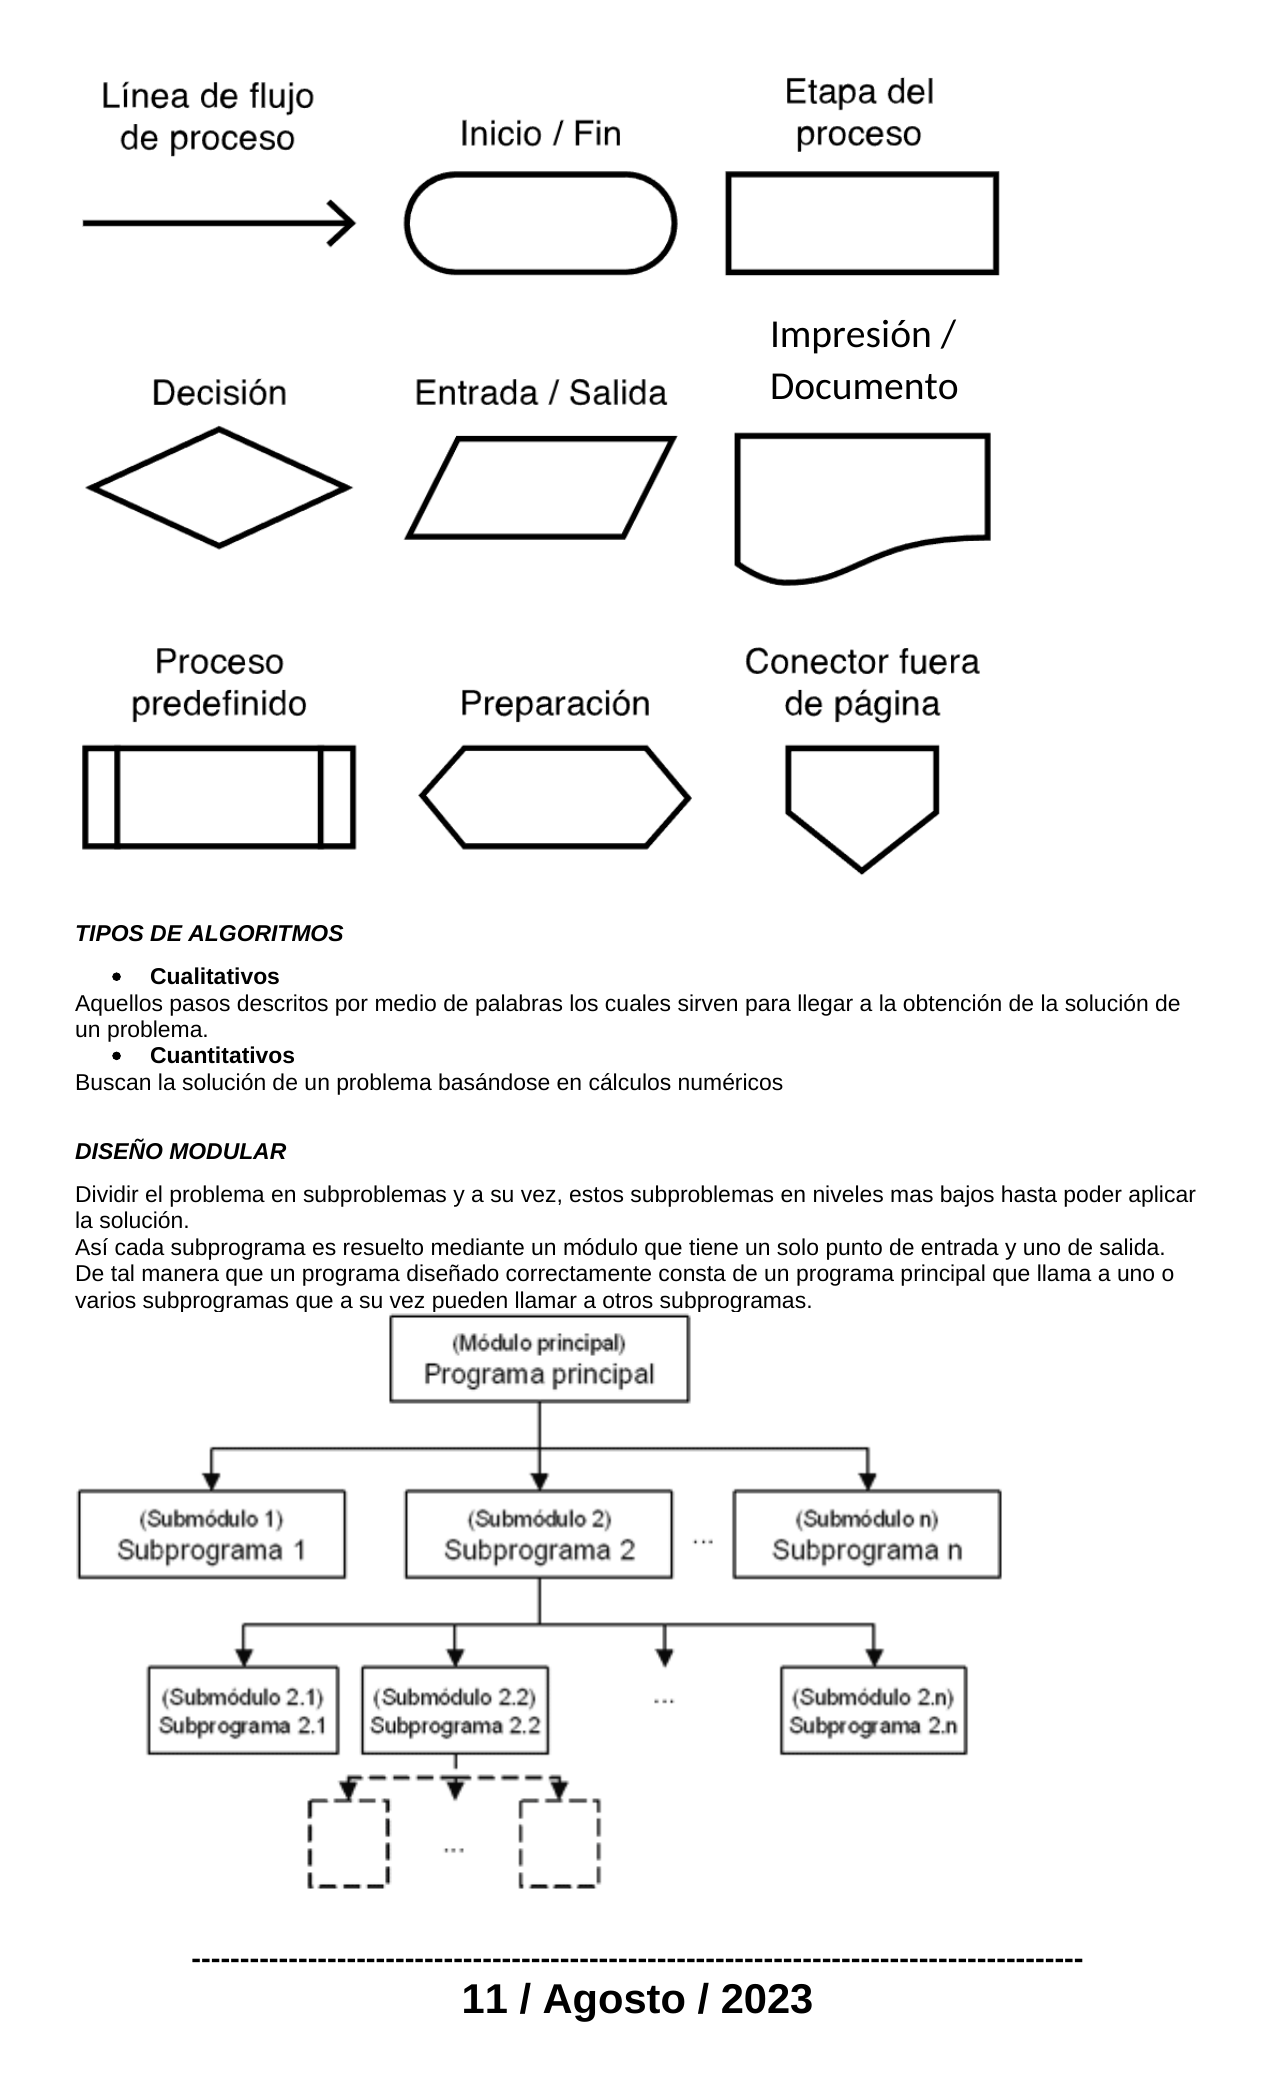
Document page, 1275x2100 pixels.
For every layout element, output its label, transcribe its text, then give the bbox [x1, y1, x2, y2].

text 11 / Agosto / 2023 [75, 1975, 1200, 2023]
list Cuantitativos [112, 1042, 1200, 1069]
text DISEÑO MODULAR [75, 1138, 1200, 1164]
text Buscan la solución de un problema basándose en cálculos numéricos [75, 1069, 1200, 1095]
text Aquellos pasos descritos por medio de palabras los cuales sirven para llegar a la obtención de la solución de un problema. [75, 990, 1200, 1042]
picture [75, 75, 1006, 878]
text Así cada subprograma es resuelto mediante un módulo que tiene un solo punto de entrada y uno de salida. [75, 1234, 1200, 1260]
text Dividir el problema en subproblemas y a su vez, estos subproblemas en niveles mas bajos hasta poder aplicar la solución. [75, 1181, 1200, 1234]
picture [75, 1312, 1004, 1891]
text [75, 1941, 1200, 1975]
text TIPOS DE ALGORITMOS [75, 920, 1200, 947]
text De tal manera que un programa diseñado correctamente consta de un programa principal que llama a uno o varios subprogramas que a su vez pueden llamar a otros subprogramas. [75, 1260, 1200, 1313]
list Cualitativos [112, 963, 1200, 990]
